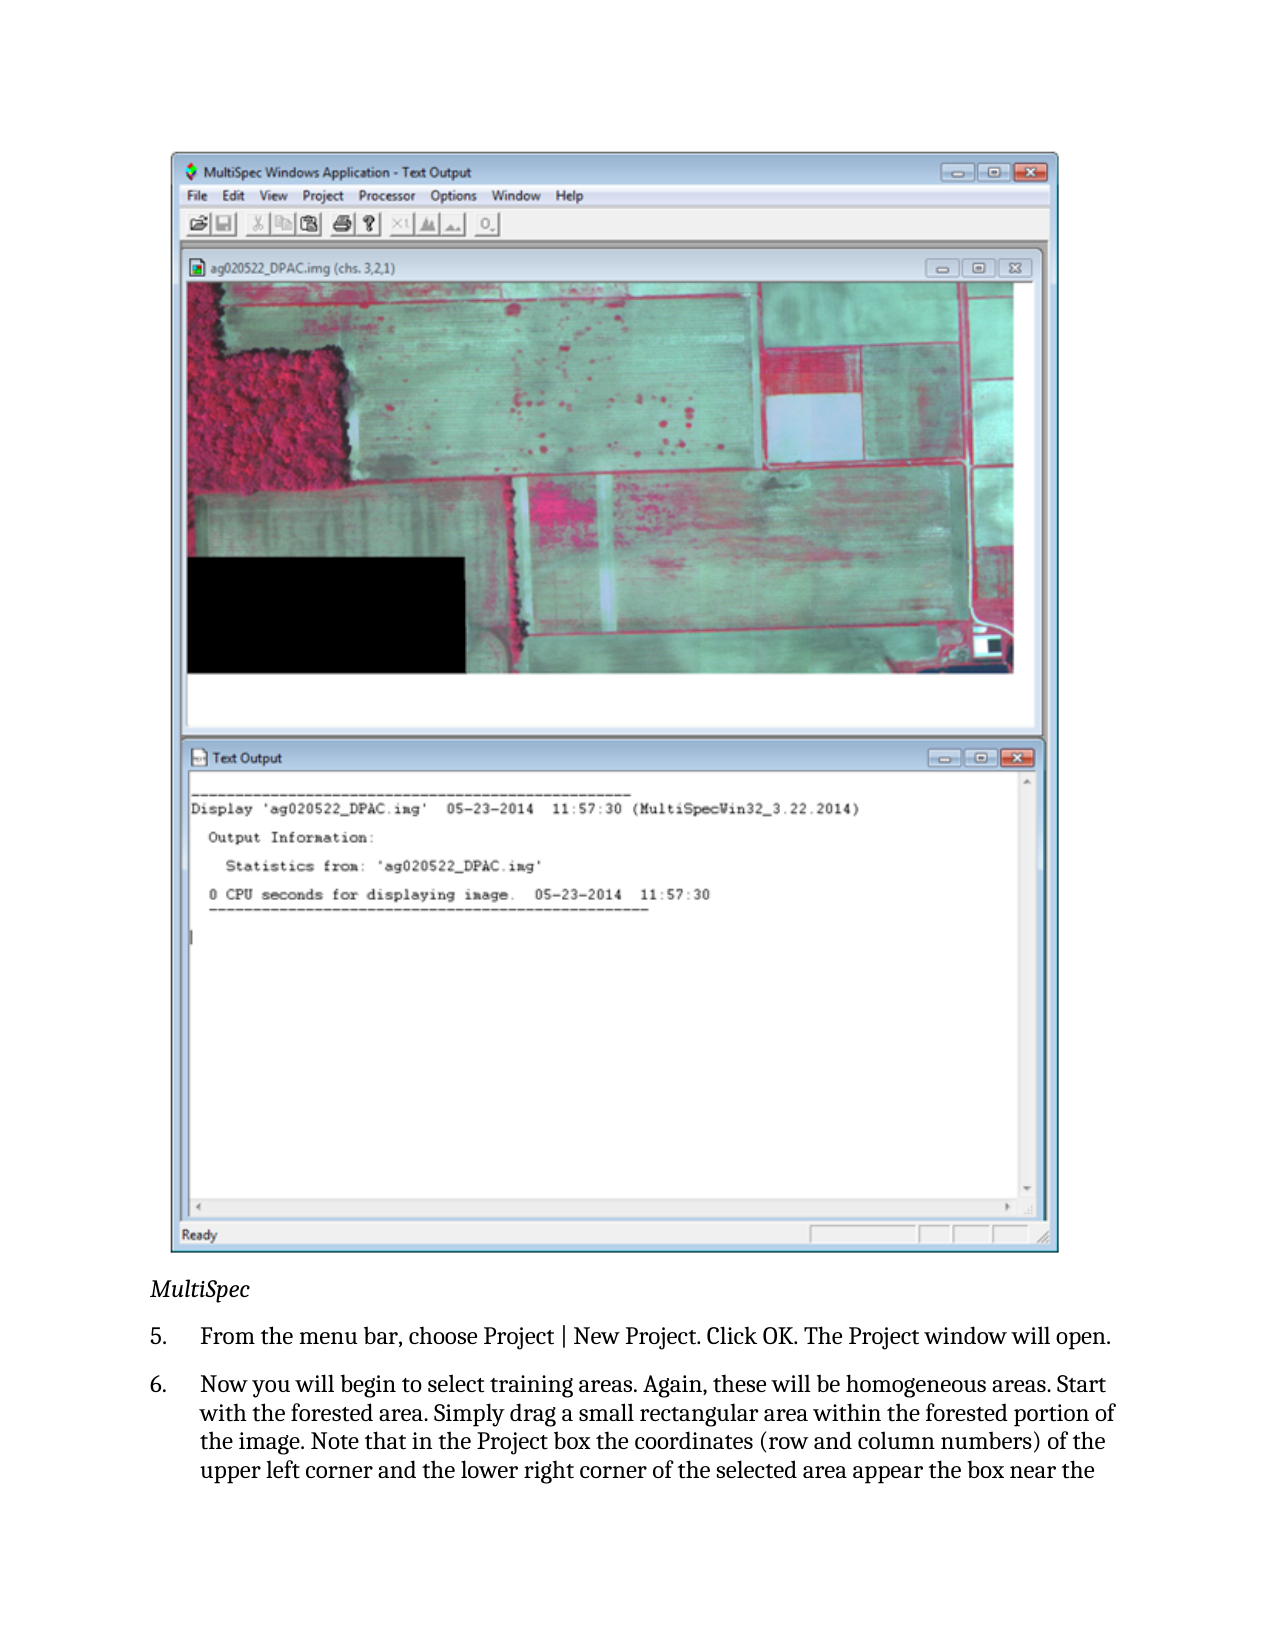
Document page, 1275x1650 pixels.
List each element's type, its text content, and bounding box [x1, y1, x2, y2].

text MultiSpec [150, 1275, 1125, 1303]
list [150, 1370, 1125, 1485]
list From the menu bar, choose Project | New Project. Click OK. The Project window will open. [150, 1322, 1125, 1351]
picture [168, 150, 1062, 1256]
